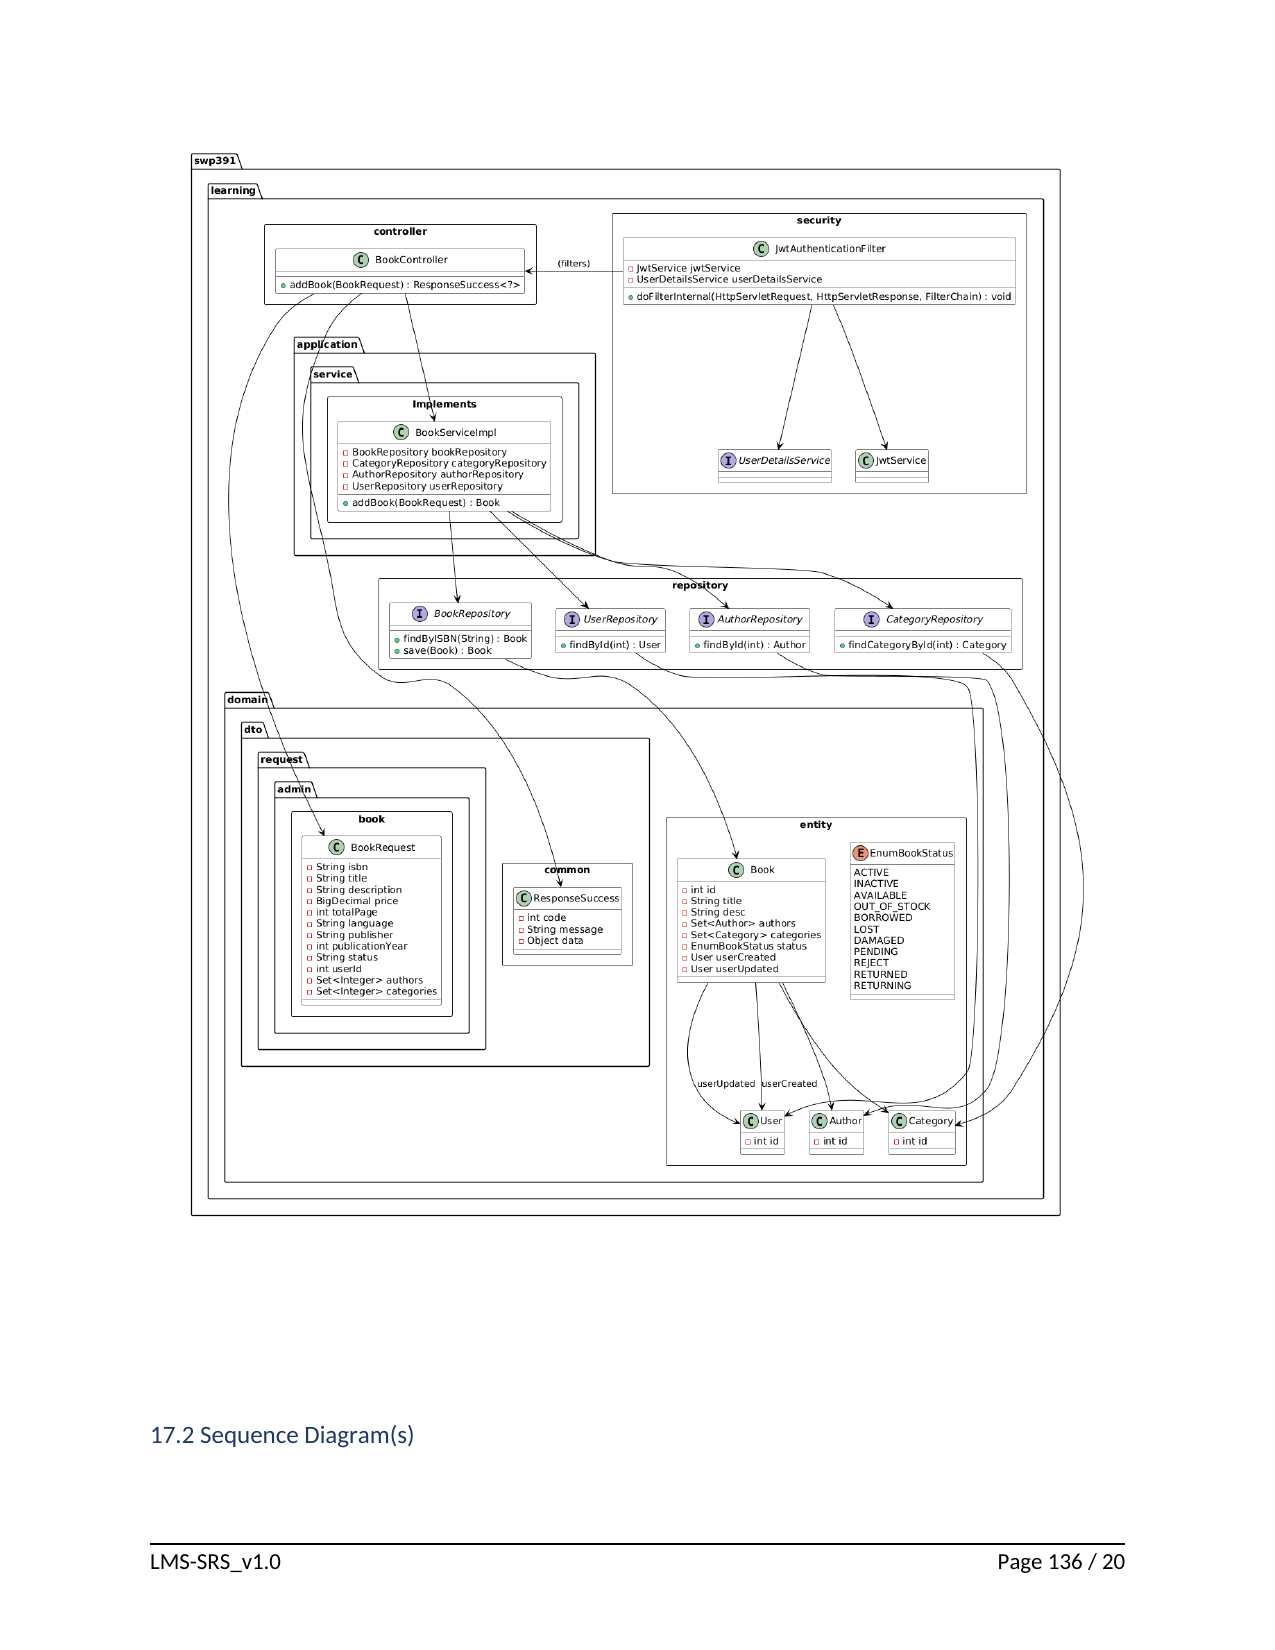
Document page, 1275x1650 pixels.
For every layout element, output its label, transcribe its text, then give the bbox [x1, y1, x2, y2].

subtitle 17.2 Sequence Diagram(s) [150, 1419, 1125, 1450]
